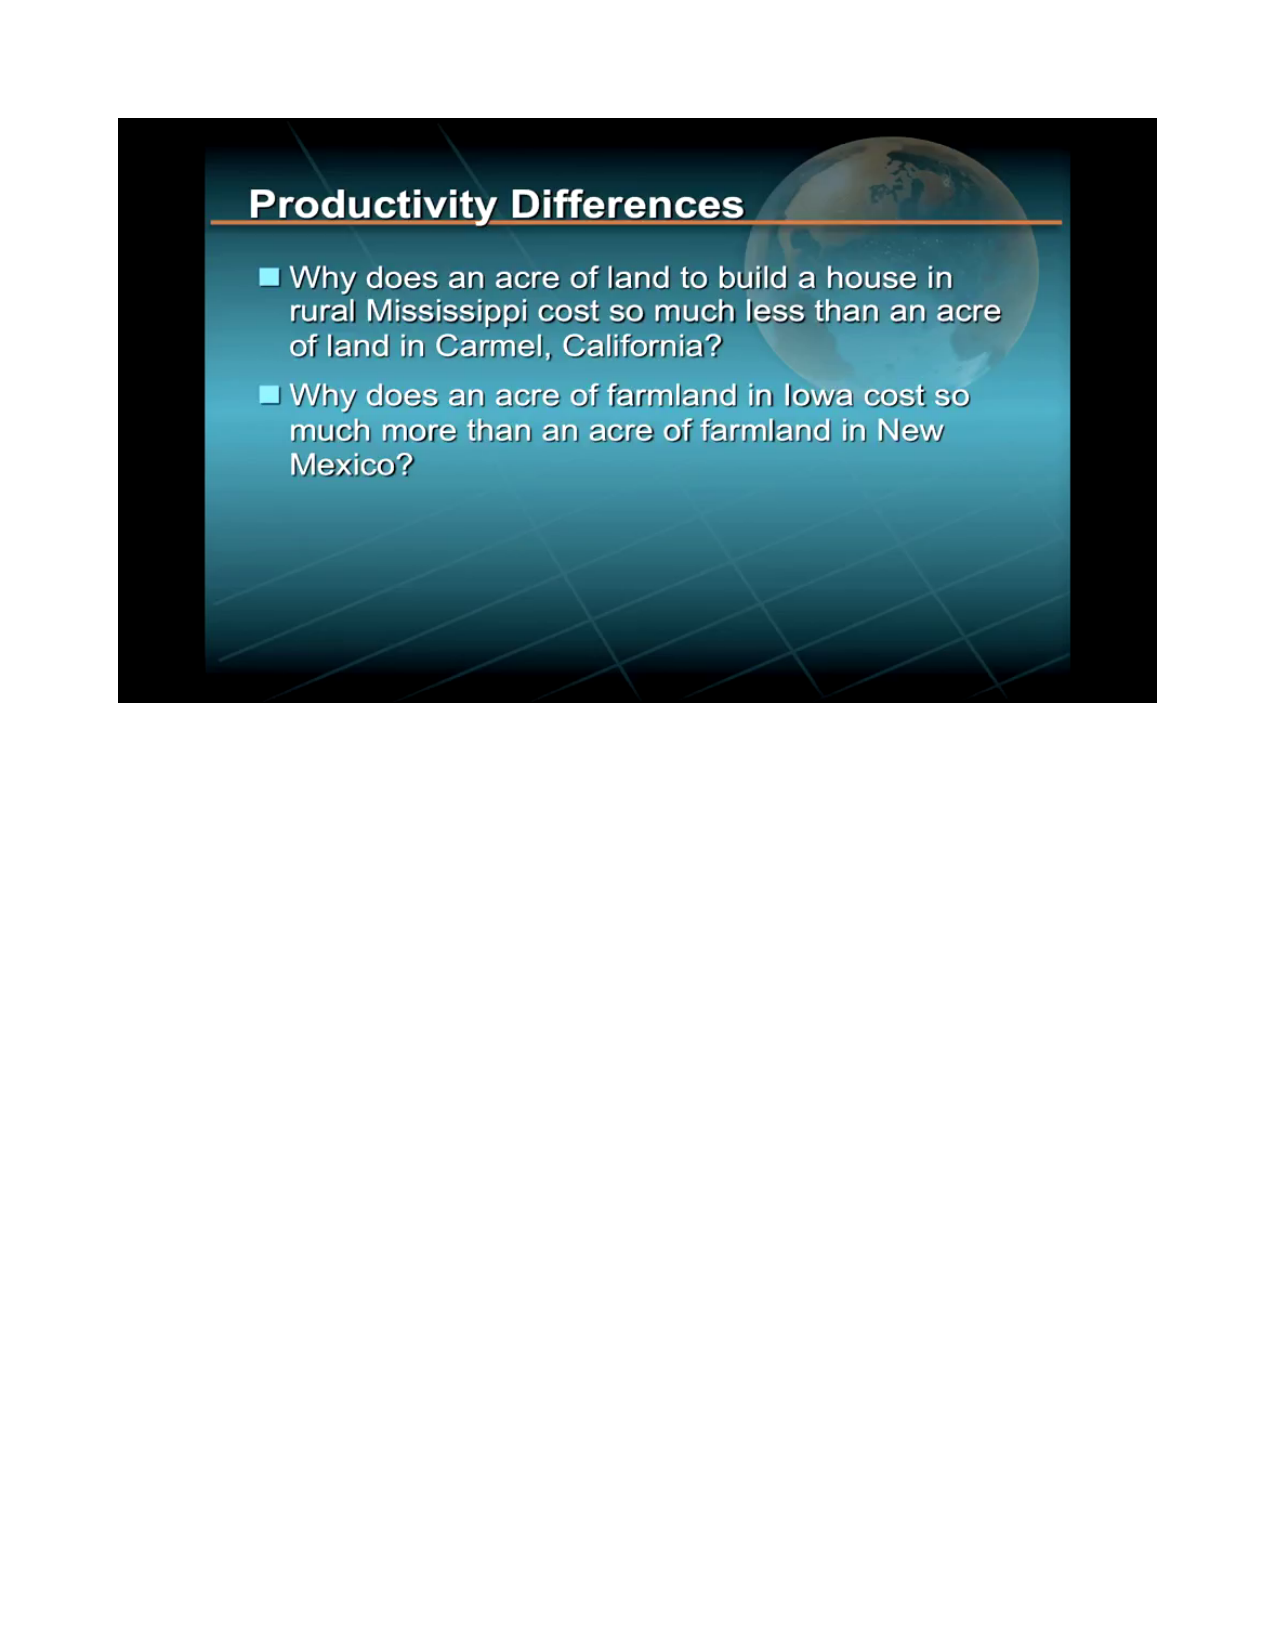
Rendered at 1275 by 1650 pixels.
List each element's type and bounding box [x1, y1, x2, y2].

picture [118, 118, 1157, 703]
